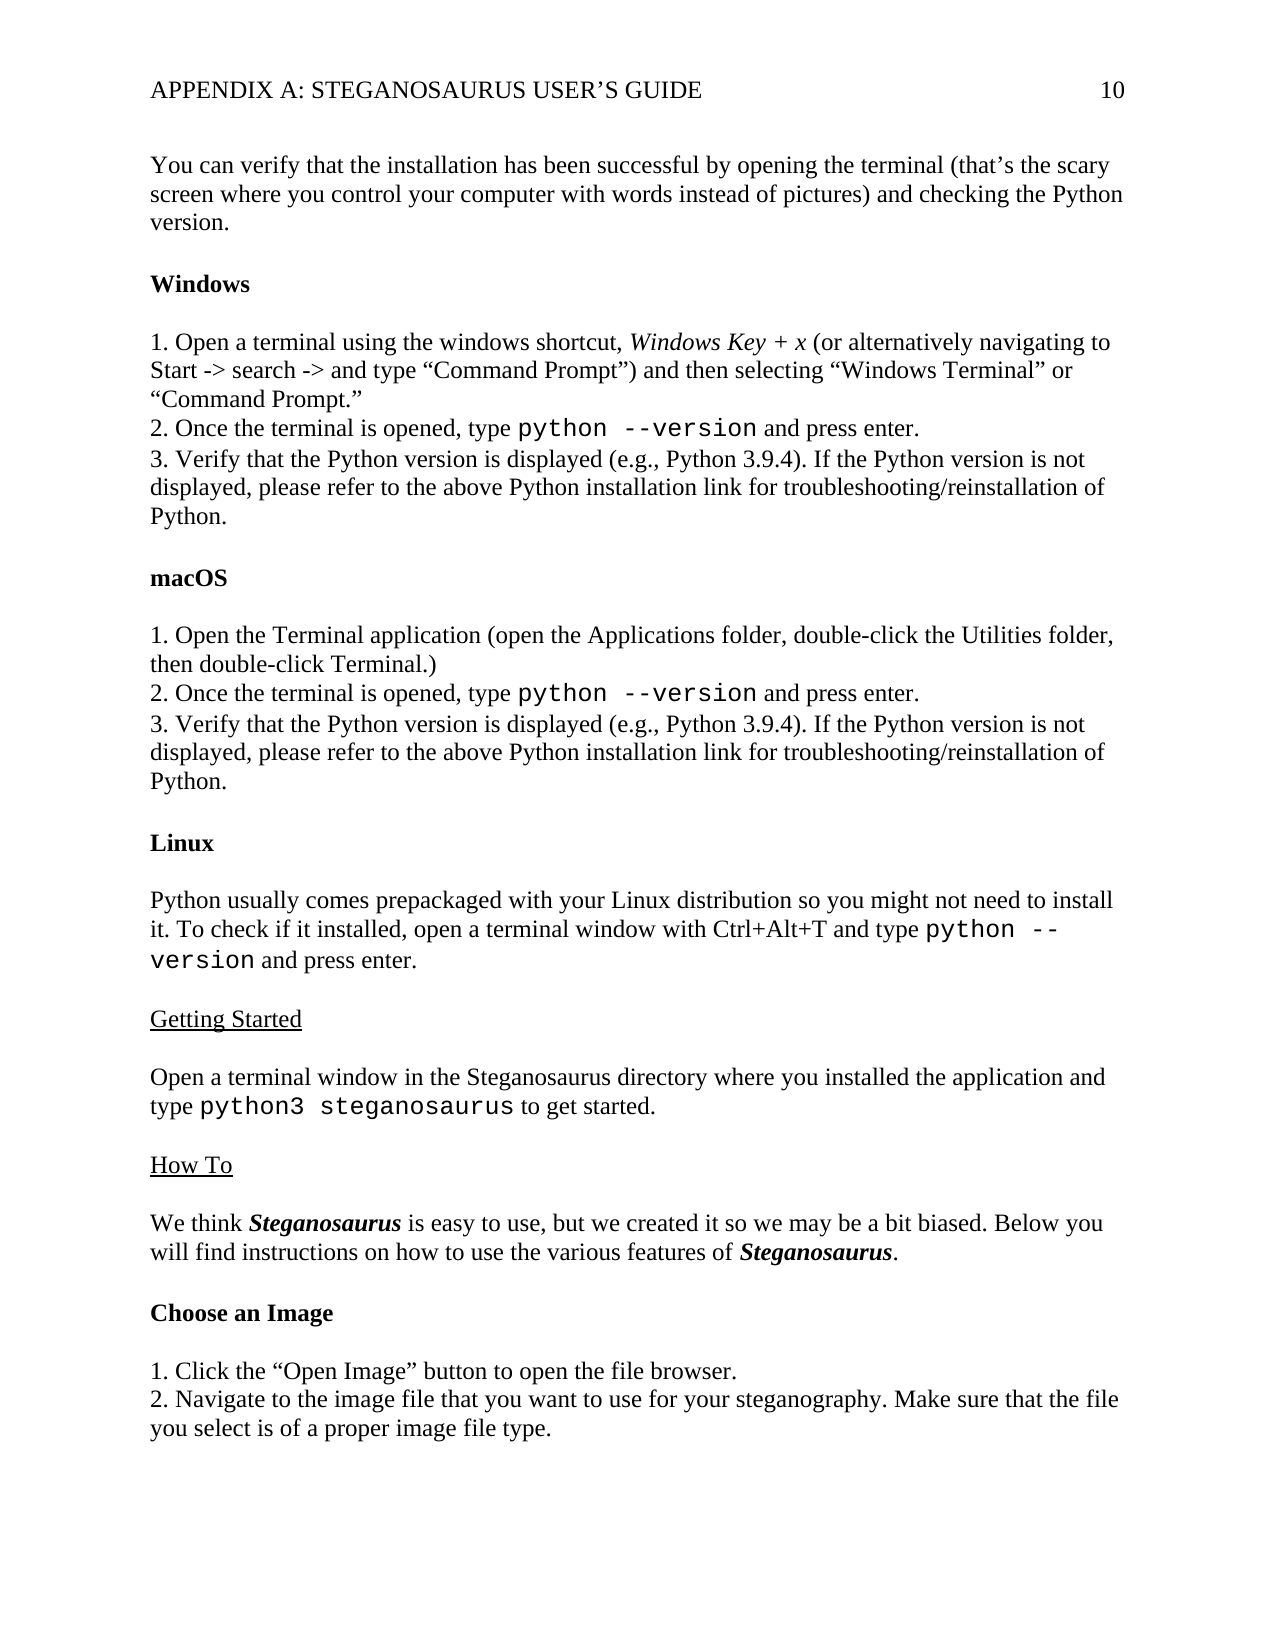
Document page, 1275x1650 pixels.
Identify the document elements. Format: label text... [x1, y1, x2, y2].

text 1. Click the “Open Image” button to open the file browser. [150, 1356, 1125, 1384]
subtitle Linux [150, 828, 1125, 857]
text You can verify that the installation has been successful by opening the terminal (that’s the scary screen where you control your computer with words instead of pictures) and checking the Python version. [150, 150, 1125, 236]
subtitle macOS [150, 563, 1125, 592]
text 2. Navigate to the image file that you want to use for your steganography. Make sure that the file you select is of a proper image file type. [150, 1384, 1125, 1442]
text 3. Verify that the Python version is displayed (e.g., Python 3.9.4). If the Python version is not displayed, please refer to the above Python installation link for troubleshooting/reinstallation of Python. [150, 709, 1125, 795]
text 3. Verify that the Python version is displayed (e.g., Python 3.9.4). If the Python version is not displayed, please refer to the above Python installation link for troubleshooting/reinstallation of Python. [150, 444, 1125, 530]
subtitle How To [150, 1150, 1125, 1179]
subtitle Windows [150, 269, 1125, 298]
text 1. Open the Terminal application (open the Applications folder, double-click the Utilities folder, then double-click Terminal.) [150, 620, 1125, 678]
text 2. Once the terminal is opened, type python --version and press enter. [150, 413, 1125, 444]
text 2. Once the terminal is opened, type python --version and press enter. [150, 678, 1125, 709]
text Python usually comes prepackaged with your Linux distribution so you might not need to install it. To check if it installed, open a terminal window with Ctrl+Alt+T and type python --version and press enter. [150, 885, 1125, 976]
text 1. Open a terminal using the windows shortcut, Windows Key + x (or alternatively navigating to Start -> search -> and type “Command Prompt”) and then selecting “Windows Terminal” or “Command Prompt.” [150, 327, 1125, 413]
subtitle Choose an Image [150, 1298, 1125, 1327]
subtitle Getting Started [150, 1004, 1125, 1033]
text We think Steganosaurus is easy to use, but we created it so we may be a bit biased. Below you will find instructions on how to use the various features of Steganosaurus. [150, 1208, 1125, 1265]
text Open a terminal window in the Steganosaurus directory where you installed the application and type python3 steganosaurus to get started. [150, 1062, 1125, 1122]
